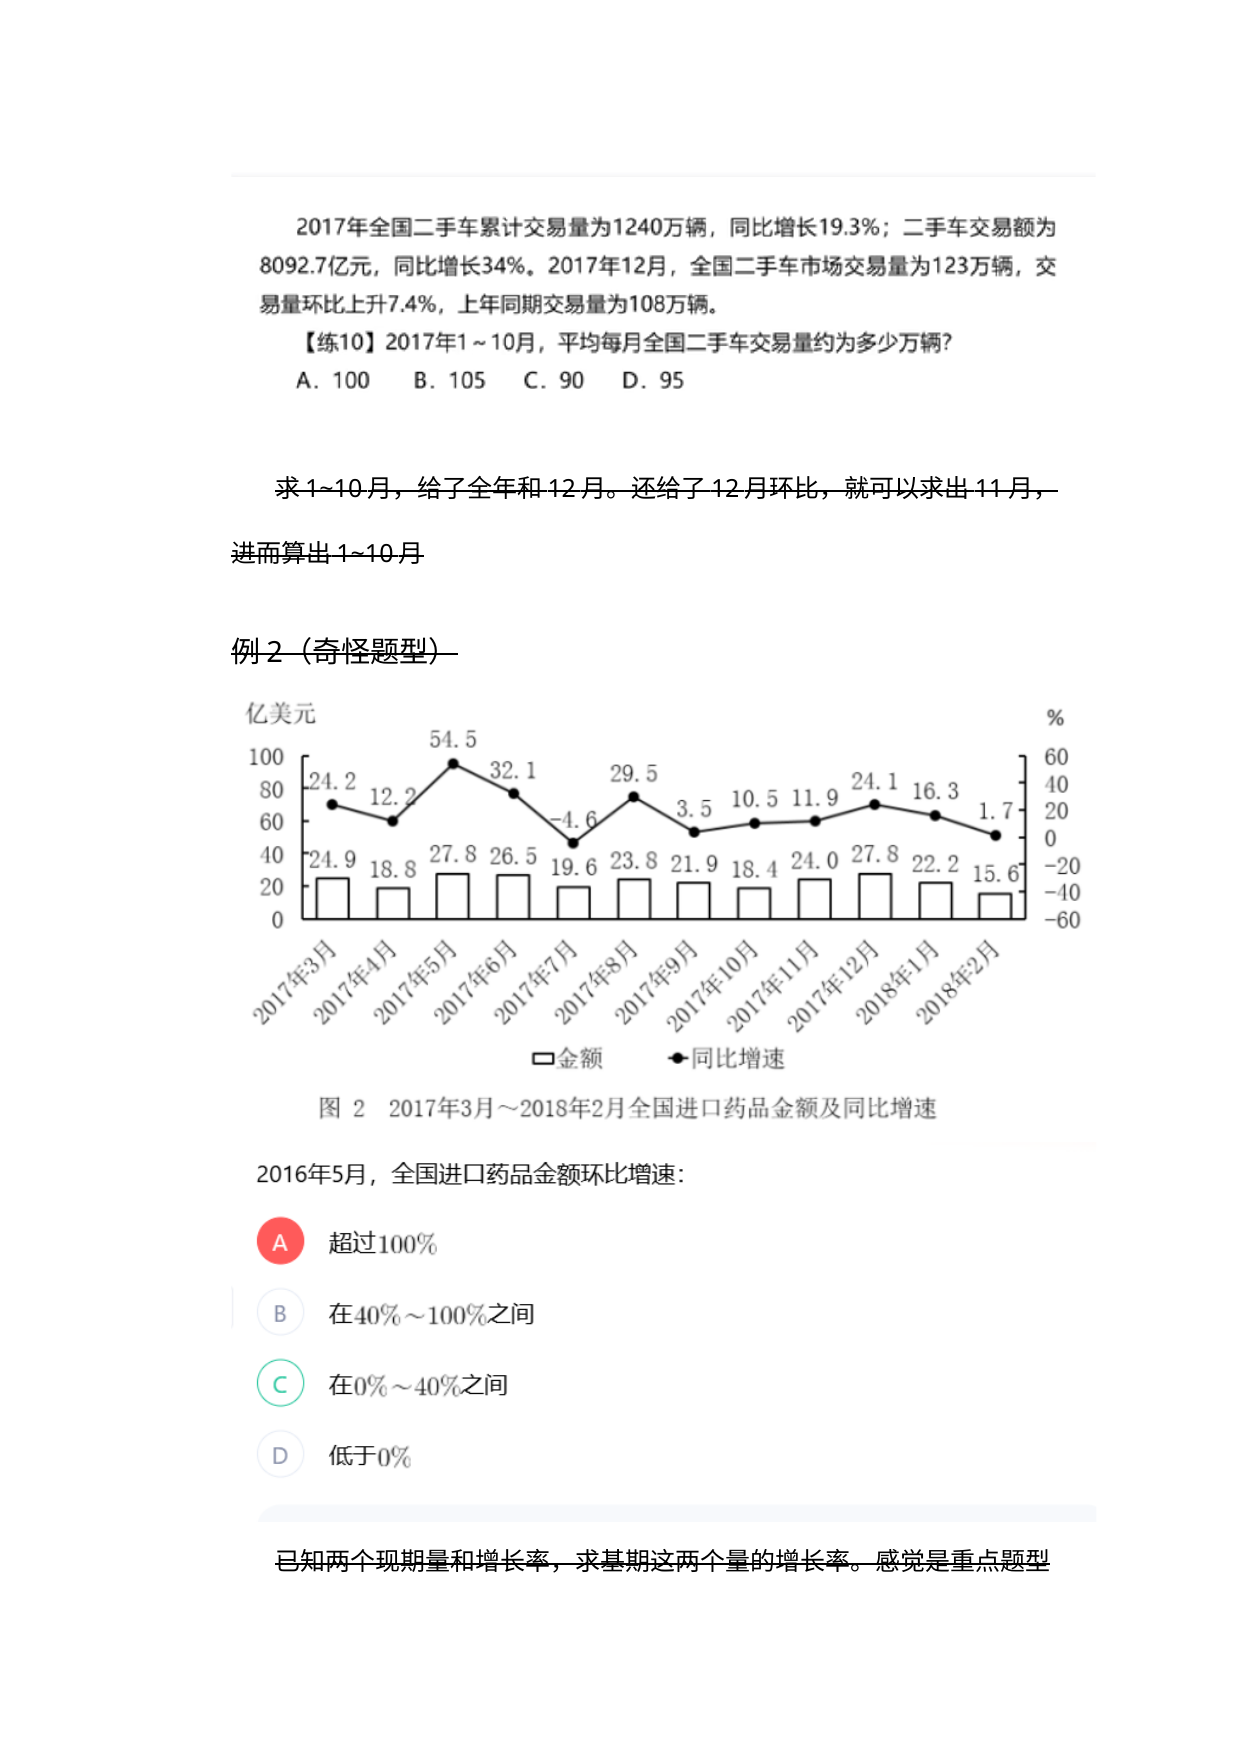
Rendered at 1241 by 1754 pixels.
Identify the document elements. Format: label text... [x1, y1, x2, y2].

picture [231, 693, 1097, 1126]
text 例2（奇怪题型） [187, 617, 1053, 682]
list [231, 1527, 1053, 1592]
picture [231, 1142, 1097, 1522]
list 求1~10月，给了全年和12月。还给了12月环比，就可以求出11月，进而算出1~10月 [231, 454, 1053, 584]
picture [231, 169, 1096, 447]
